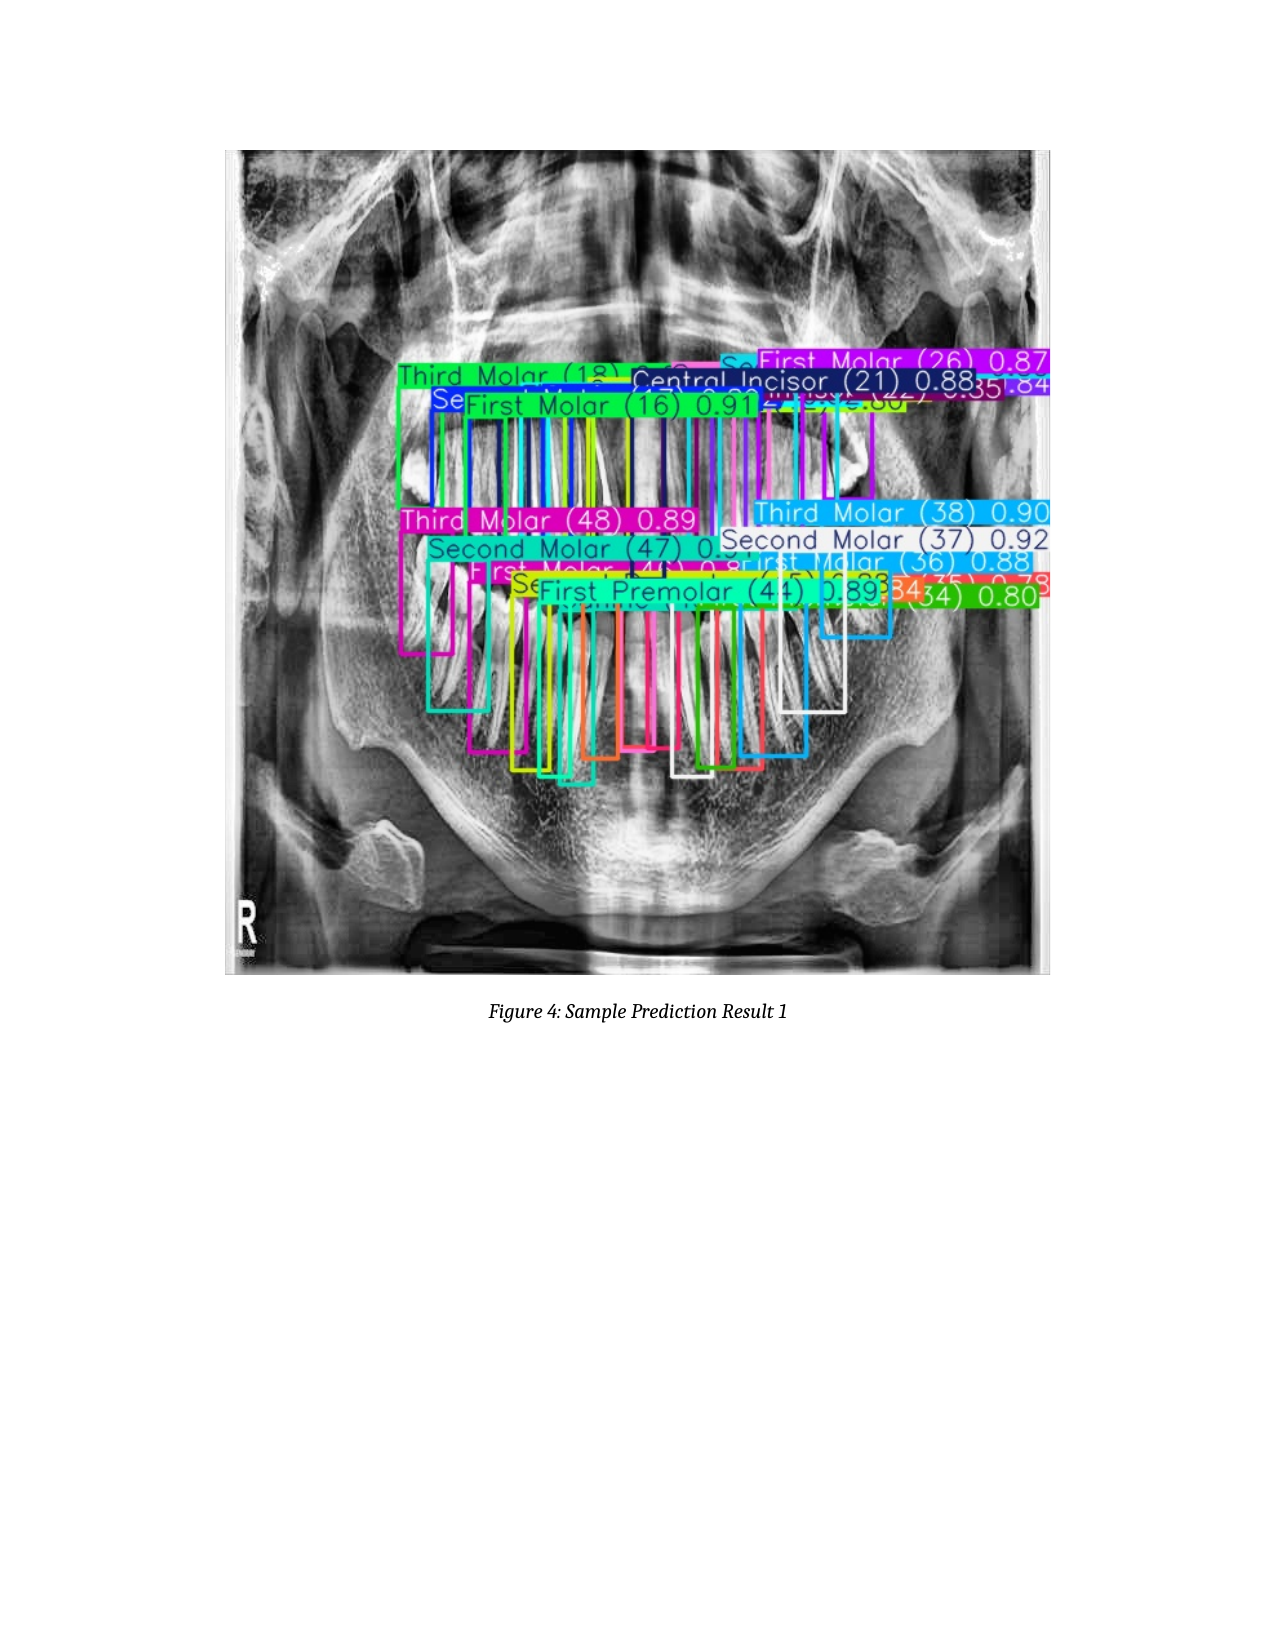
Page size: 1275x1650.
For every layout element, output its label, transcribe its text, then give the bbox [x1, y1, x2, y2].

text Figure 4: Sample Prediction Result 1 [187, 1000, 1087, 1024]
picture [225, 150, 1050, 975]
